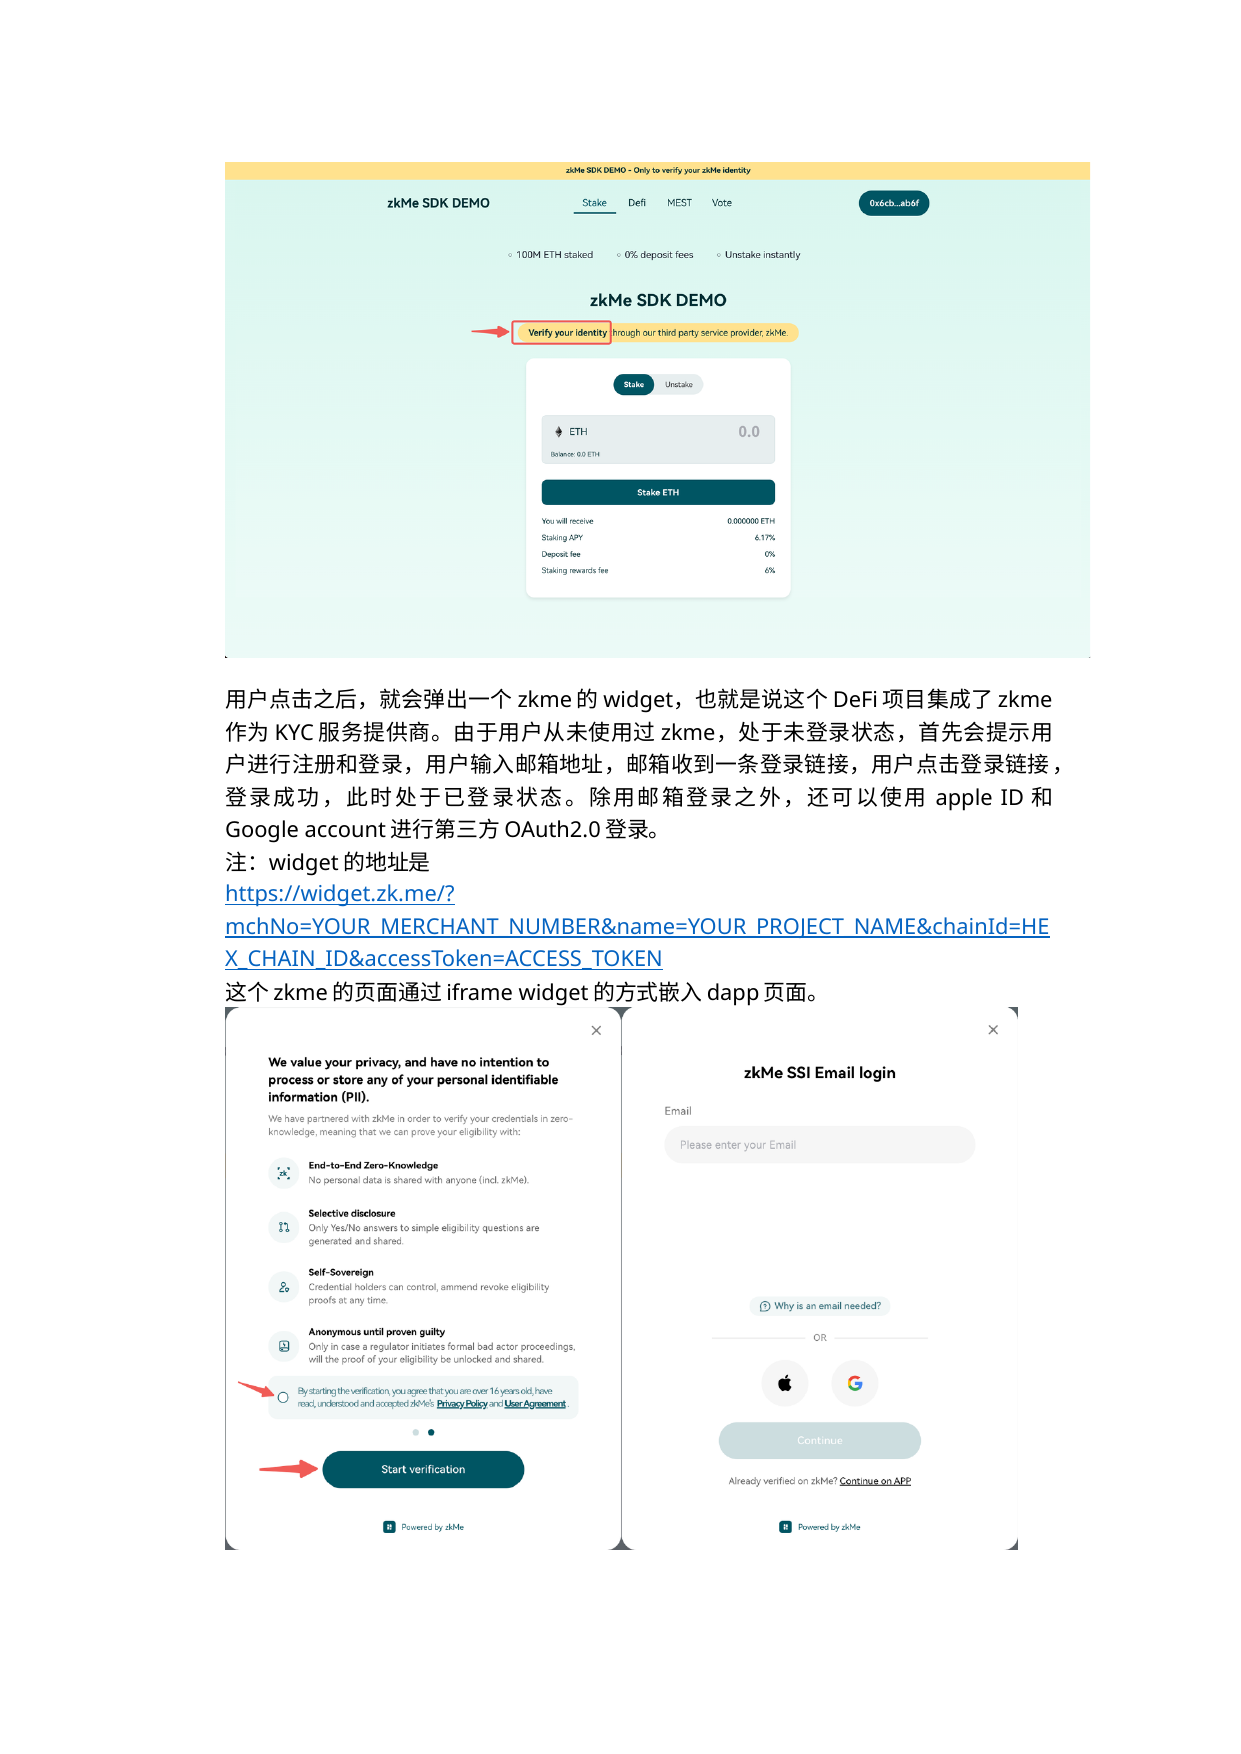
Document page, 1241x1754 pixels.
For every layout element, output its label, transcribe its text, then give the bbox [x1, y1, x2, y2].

list 这个zkme的页面通过iframe widget的方式嵌入dapp页面。 [225, 974, 1053, 1007]
picture [225, 162, 1091, 658]
list 注：widget的地址是 [225, 844, 1053, 877]
list 用户点击之后，就会弹出一个zkme的widget，也就是说这个DeFi项目集成了zkme作为KYC服务提供商。由于用户从未使用过zkme，处于未登录状态，首先会提示用户进行注册和登录，用户输入邮箱地址，邮箱收到一条登录链接，用户点击登录链接，登录成功，此时处于已登录状态。除用邮箱登录之外，还可以使用apple ID和Google account进行第三方OAuth2.0登录。 [225, 682, 1053, 844]
list https://widget.zk.me/?mchNo=YOUR_MERCHANT_NUMBER&name=YOUR_PROJECT_NAME&chainId=HEX_CHAIN_ID&accessToken=ACCESS_TOKEN [225, 877, 1053, 974]
picture [225, 1007, 1018, 1550]
